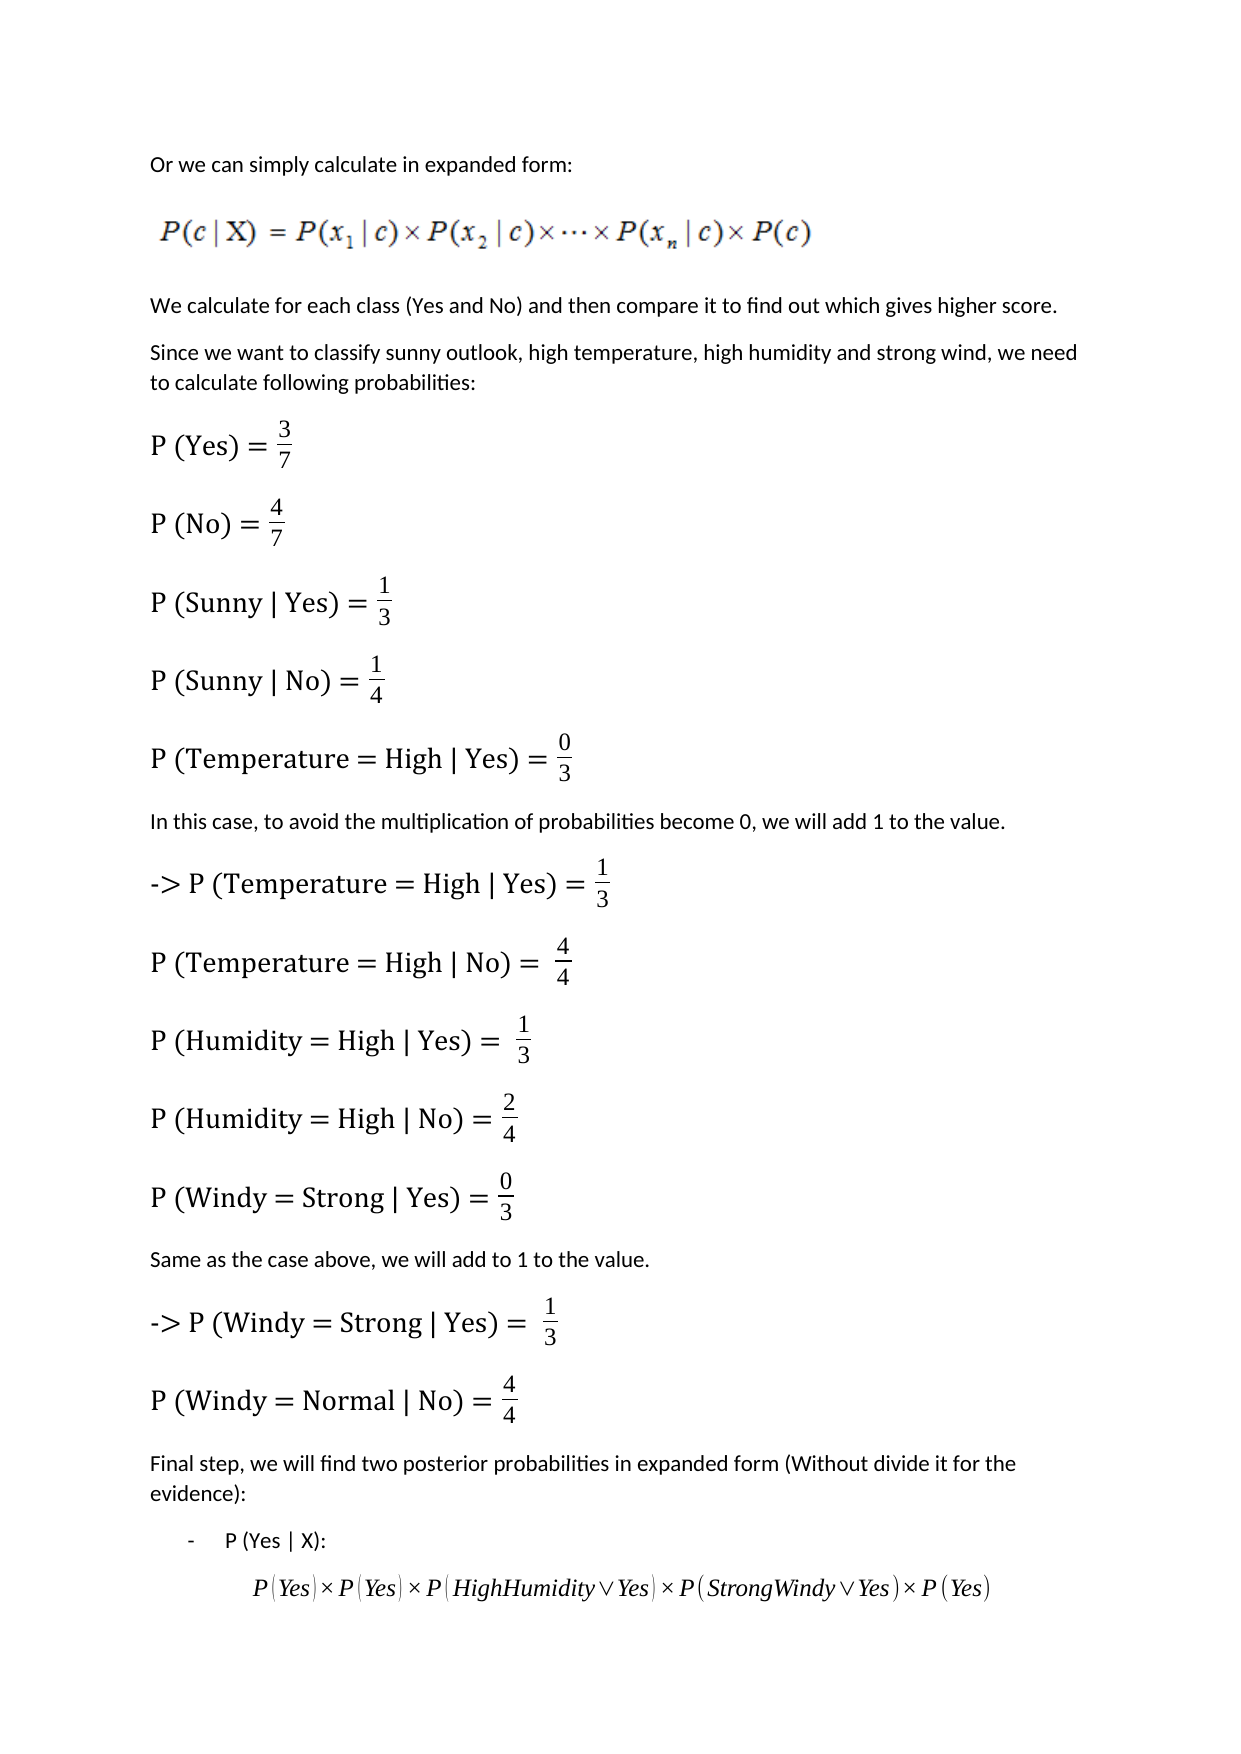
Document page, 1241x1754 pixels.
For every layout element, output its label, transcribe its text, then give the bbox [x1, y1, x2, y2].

picture [150, 196, 830, 273]
text P (Windy = Strong | Yes) = [150, 1167, 1093, 1226]
text P (Sunny | No) = [150, 650, 1093, 709]
text In this case, to avoid the multiplication of probabilities become 0, we will add 1 to the value. [150, 807, 1093, 835]
text P (Temperature = High | Yes) = [150, 729, 1093, 788]
text P (Humidity = High | Yes) = [150, 1011, 1093, 1069]
list P (Yes | X): [187, 1526, 1093, 1554]
text P (Humidity = High | No) = [150, 1089, 1093, 1148]
text Same as the case above, we will add to 1 to the value. [150, 1246, 1093, 1273]
text P (Windy = Normal | No) = [150, 1371, 1093, 1430]
text -> P (Temperature = High | Yes) = [150, 854, 1093, 913]
text P (Sunny | Yes) = [150, 572, 1093, 631]
text Since we want to classify sunny outlook, high temperature, high humidity and strong wind, we need to calculate following probabilities: [150, 338, 1093, 396]
text P (Yes) = [150, 415, 1093, 474]
text P (Temperature = High | No) = [150, 932, 1093, 991]
text P (No) = [150, 494, 1093, 553]
text We calculate for each class (Yes and No) and then compare it to find out which gives higher score. [150, 291, 1093, 319]
text Or we can simply calculate in expanded form: [150, 150, 1093, 178]
text Final step, we will find two posterior probabilities in expanded form (Without divide it for the evidence): [150, 1449, 1093, 1507]
text -> P (Windy = Strong | Yes) = [150, 1292, 1093, 1351]
